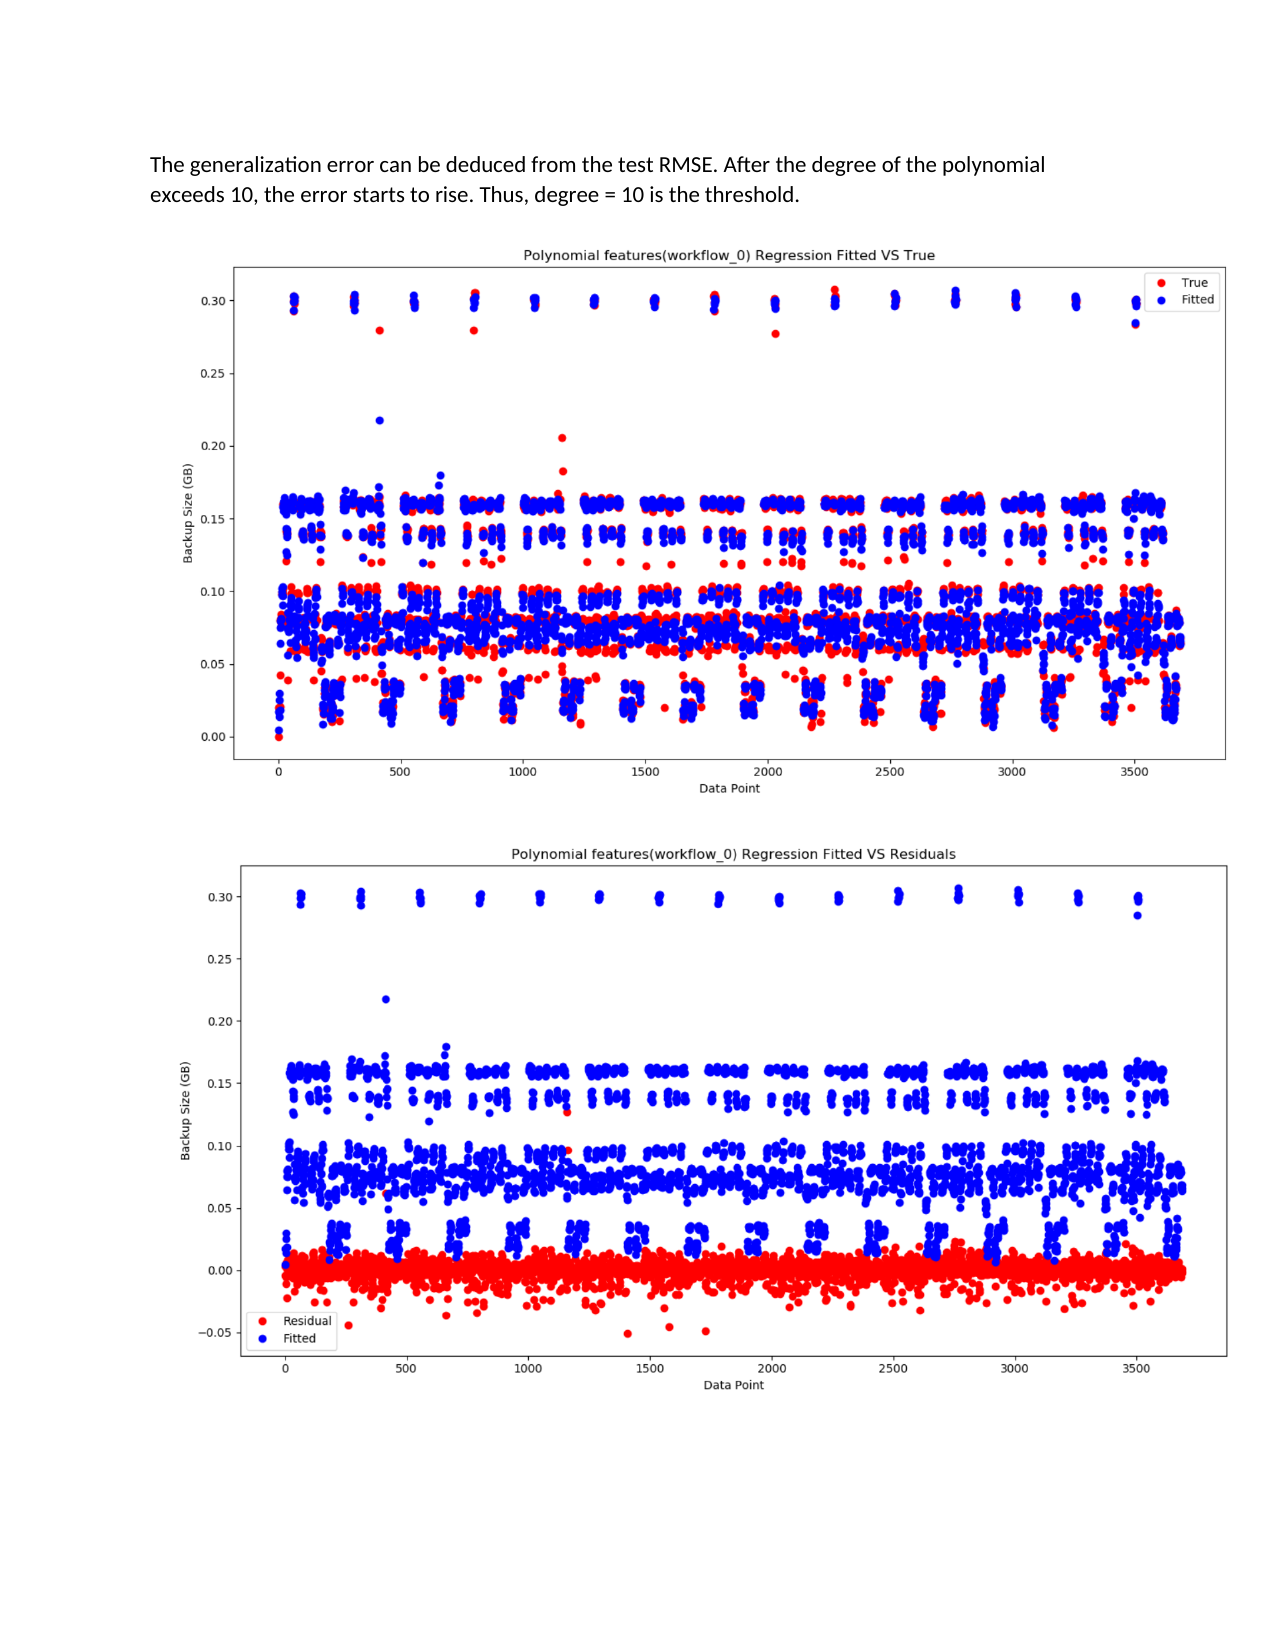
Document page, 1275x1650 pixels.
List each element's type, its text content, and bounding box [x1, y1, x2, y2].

picture [150, 226, 1271, 810]
text The generalization error can be deduced from the test RMSE. After the degree of the polynomial exceeds 10, the error starts to rise. Thus, degree = 10 is the threshold. [150, 150, 1125, 208]
picture [150, 828, 1263, 1395]
